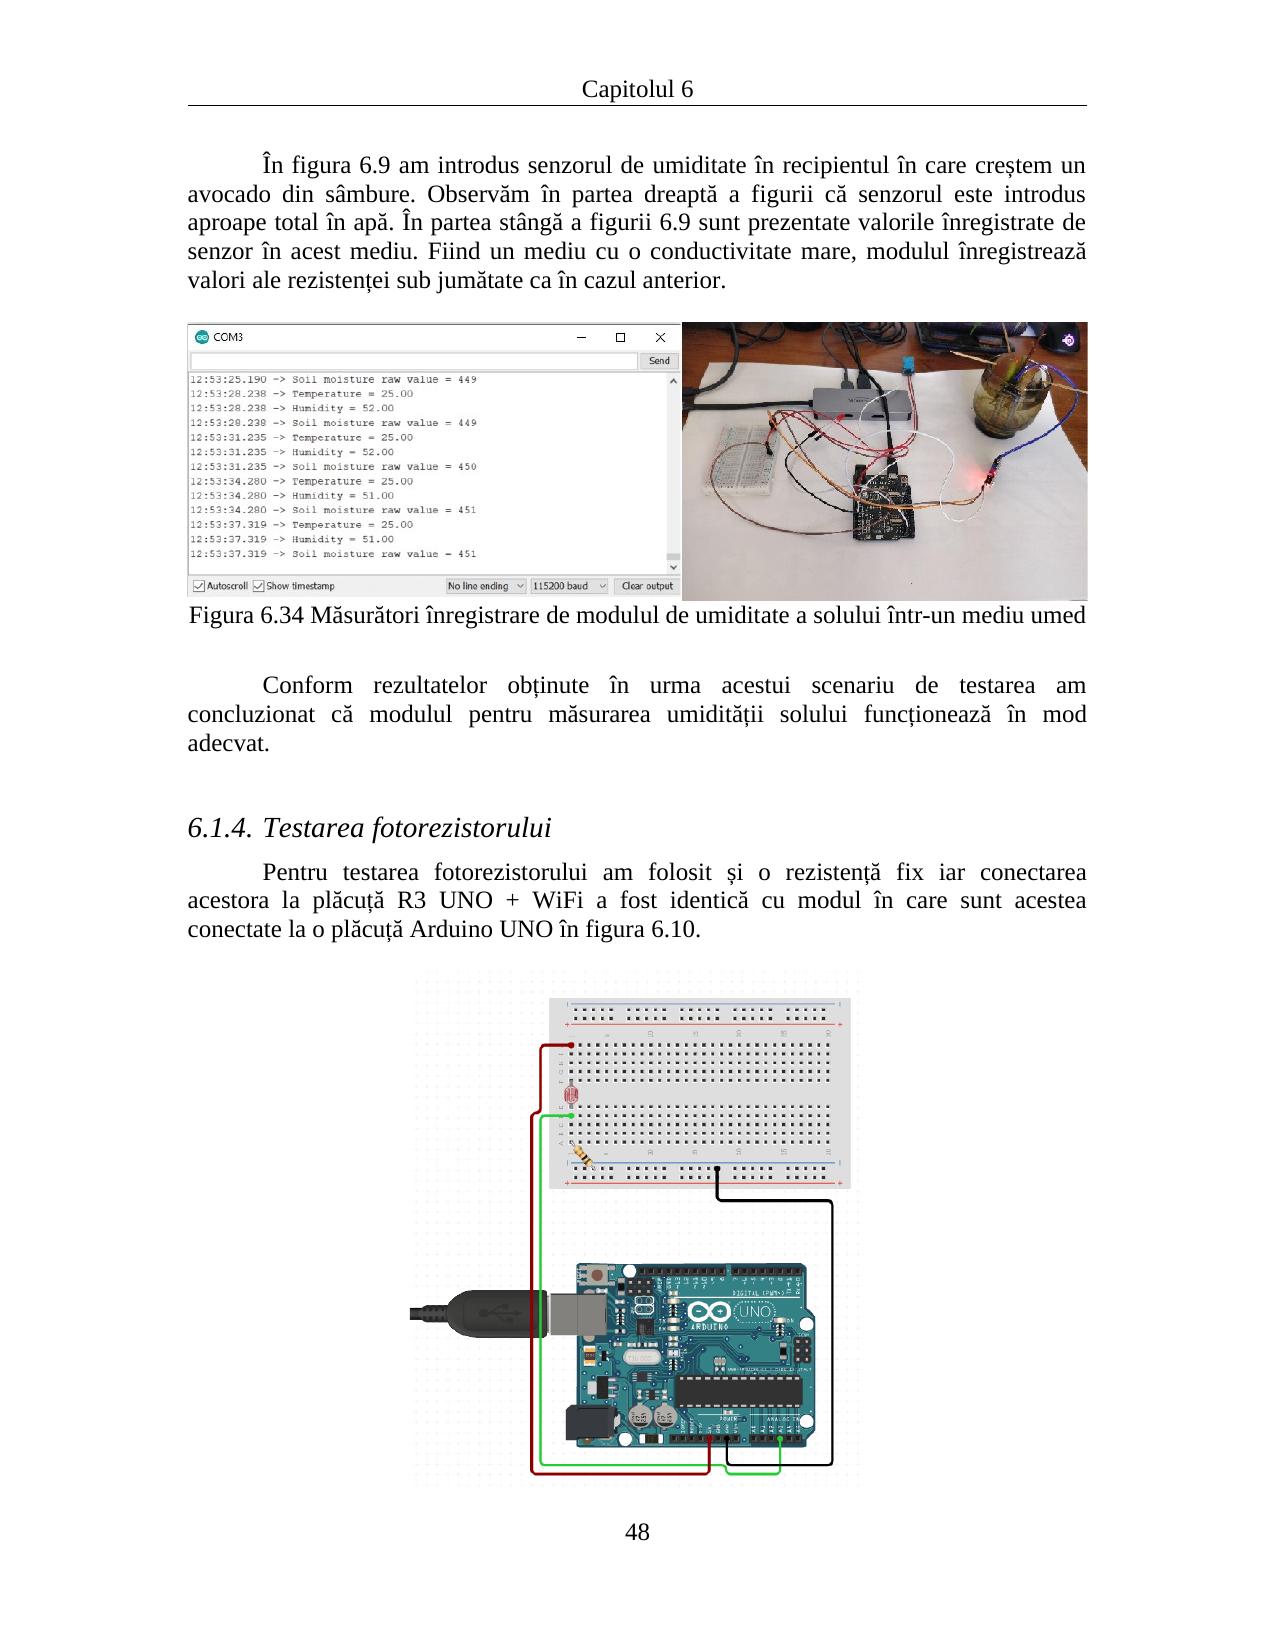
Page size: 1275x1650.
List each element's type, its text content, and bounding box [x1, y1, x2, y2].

picture [409, 971, 866, 1492]
text Pentru testarea fotorezistorului am folosit și o rezistență fix iar conectarea acestora la plăcuță R3 UNO + WiFi a fost identică cu modul în care sunt acestea conectate la o plăcuță Arduino UNO în figura 6.10. [187, 857, 1087, 943]
picture [187, 322, 1088, 601]
text Conform rezultatelor obținute în urma acestui scenariu de testarea am concluzionat că modulul pentru măsurarea umidității solului funcționează în mod adecvat. [187, 671, 1087, 757]
subtitle Testarea fotorezistorului [187, 811, 1087, 844]
text În figura 6.9 am introdus senzorul de umiditate în recipientul în care creștem un avocado din sâmbure. Observăm în partea dreaptă a figurii că senzorul este introdus aproape total în apă. În partea stângă a figurii 6.9 sunt prezentate valorile înregistrate de senzor în acest mediu. Fiind un mediu cu o conductivitate mare, modulul înregistrează valori ale rezistenței sub jumătate ca în cazul anterior. [187, 150, 1087, 294]
